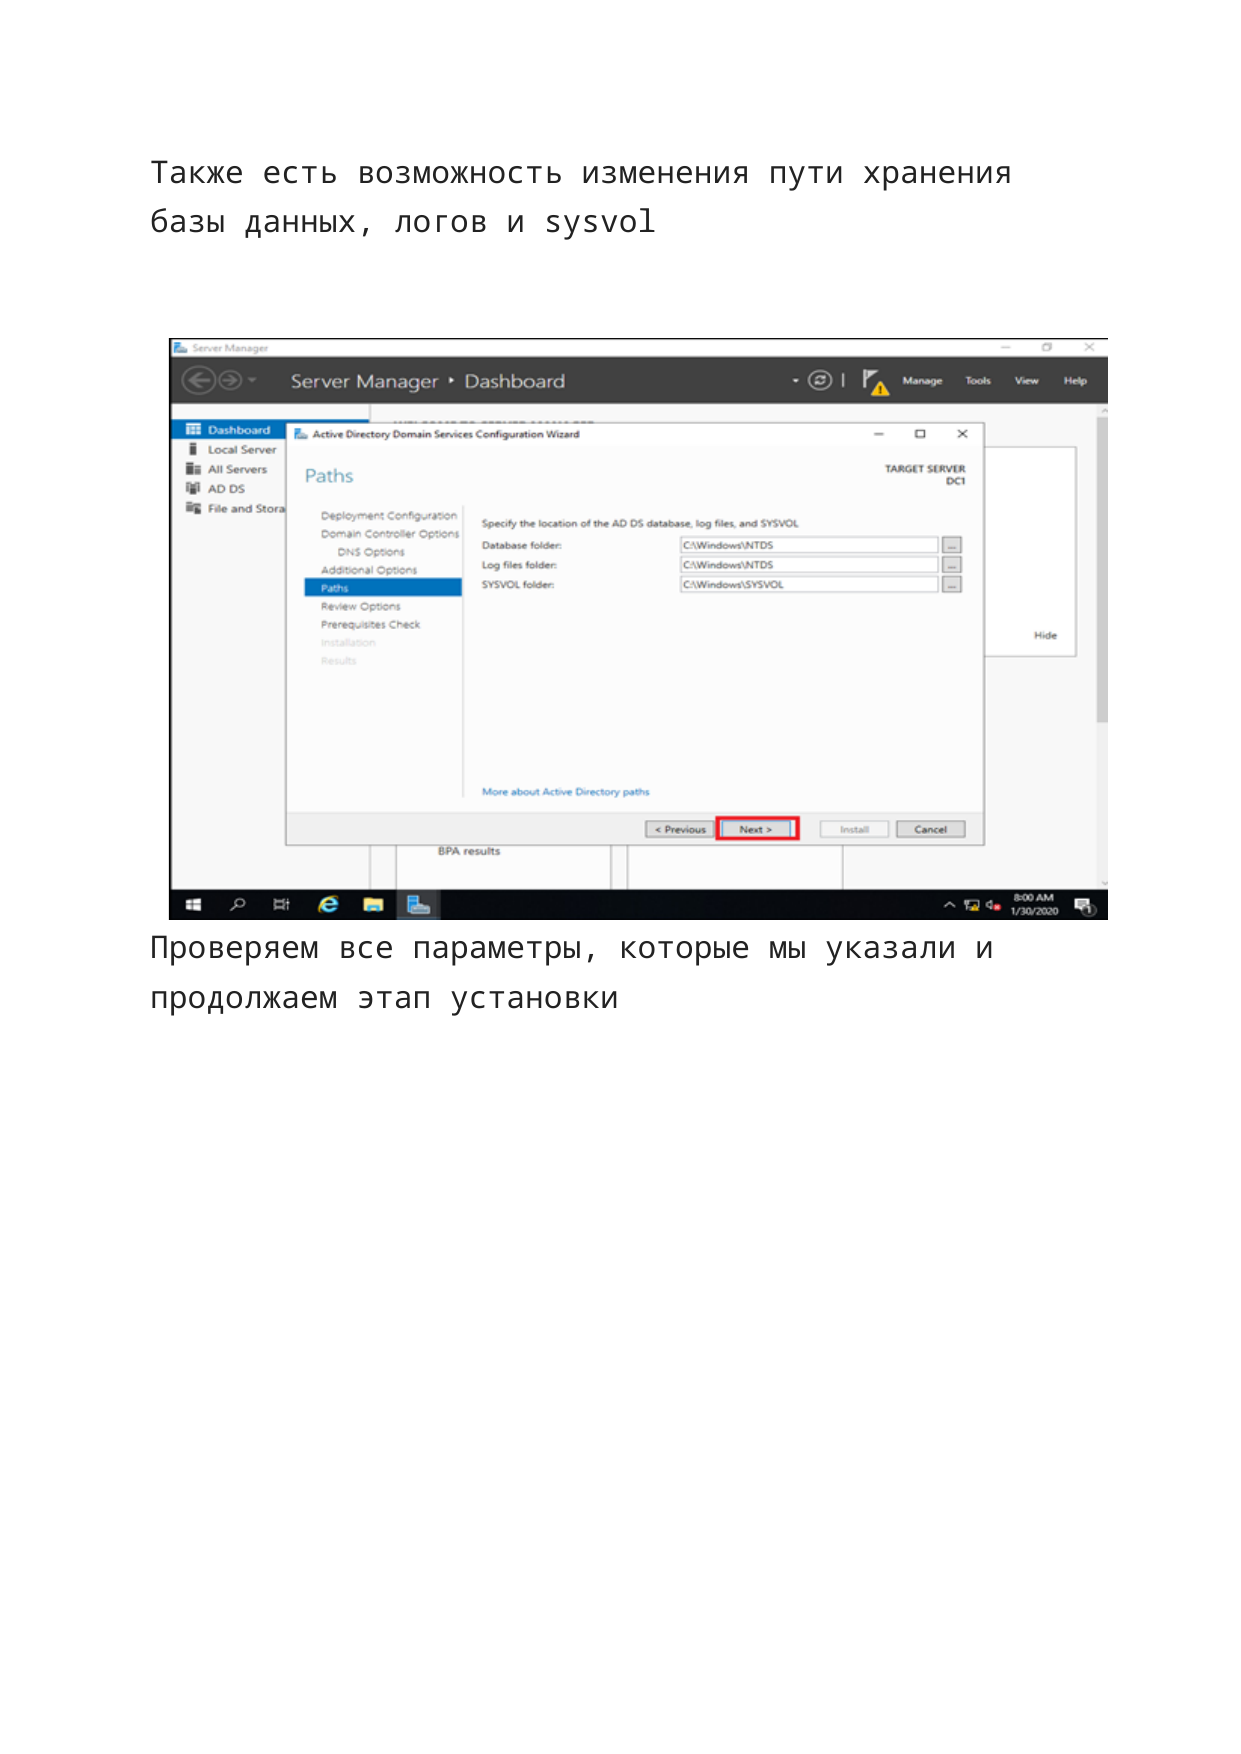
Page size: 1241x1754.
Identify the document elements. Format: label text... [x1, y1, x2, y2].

text Проверяем все параметры, которые мы указали и продолжаем этап установки [150, 925, 1090, 1017]
text Также есть возможность изменения пути хранения базы данных, логов и sysvol [150, 150, 1090, 242]
